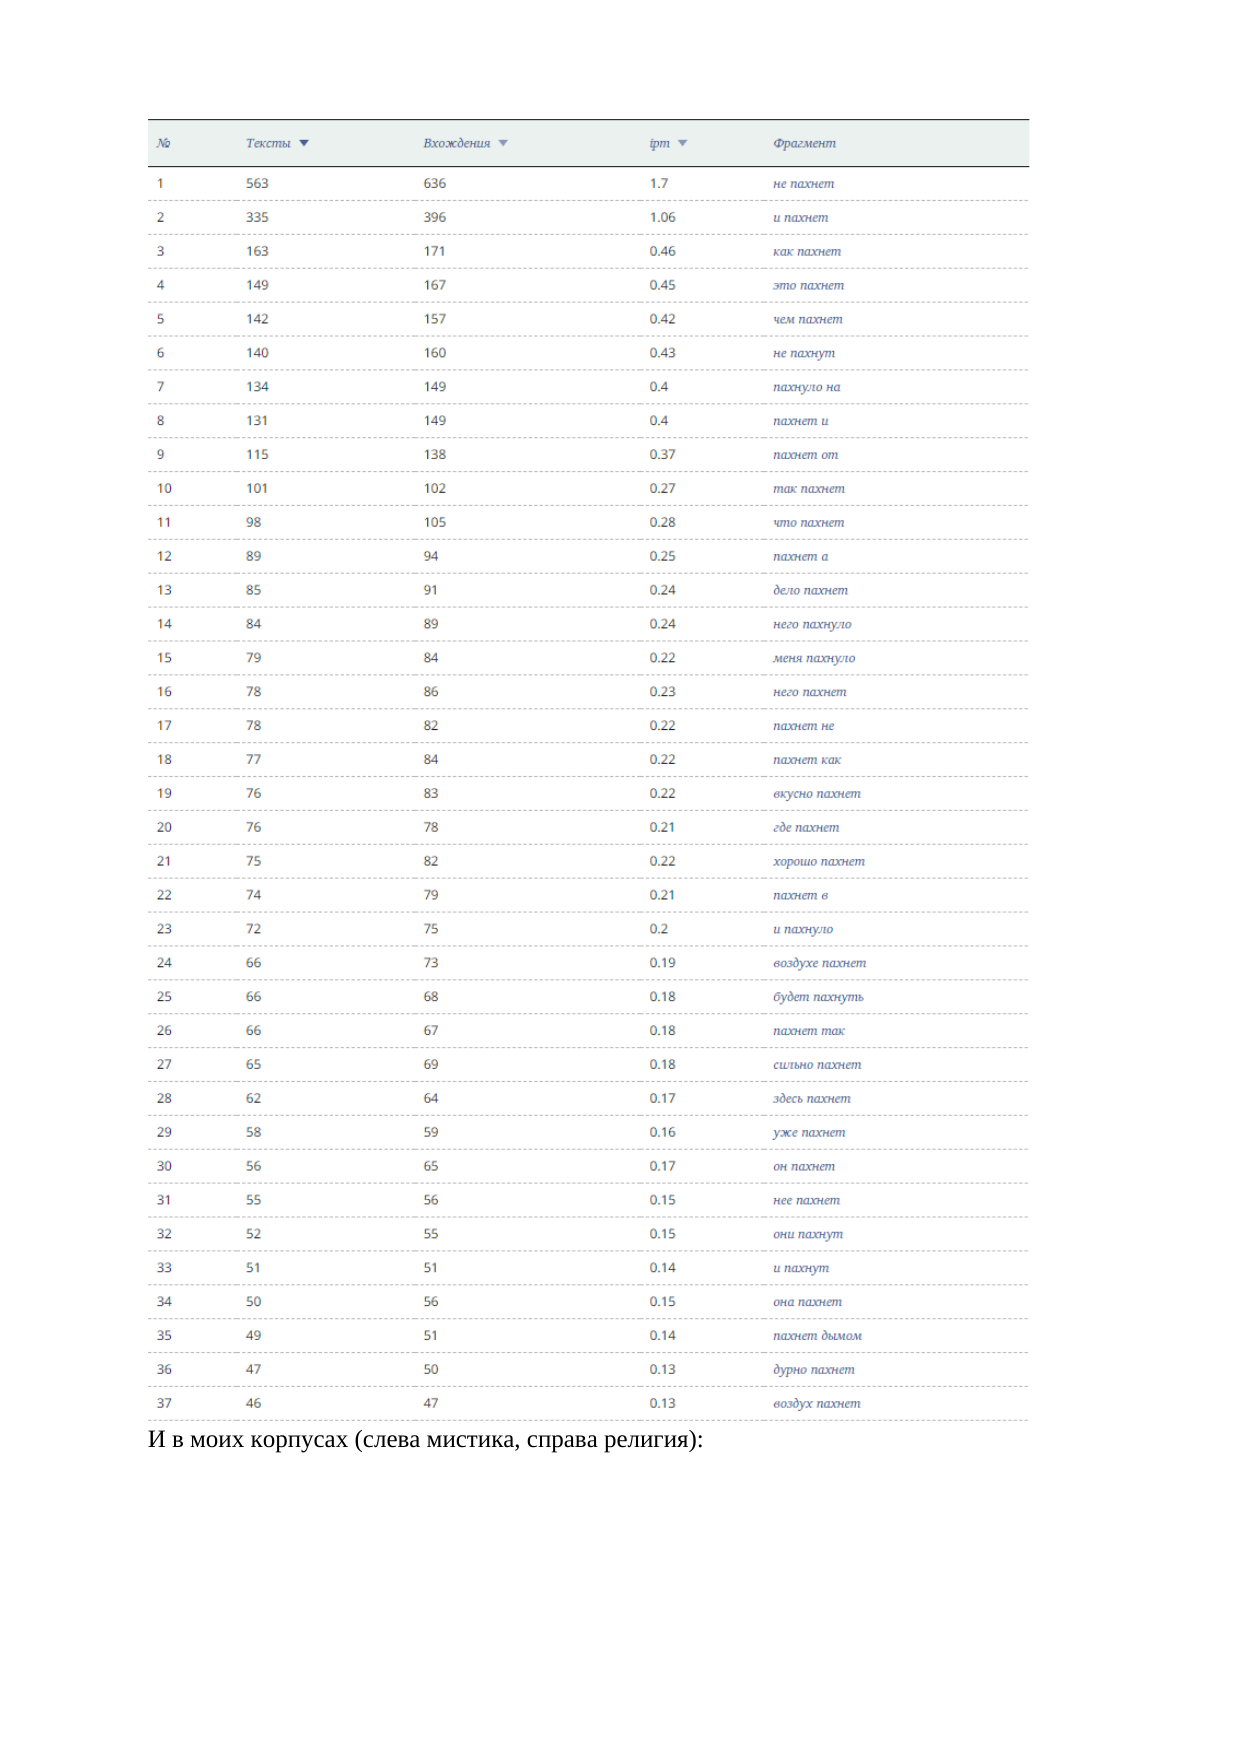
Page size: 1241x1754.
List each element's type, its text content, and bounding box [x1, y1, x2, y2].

text И в моих корпусах (слева мистика, справа религия): [148, 1424, 1152, 1453]
picture [147, 118, 1030, 1422]
